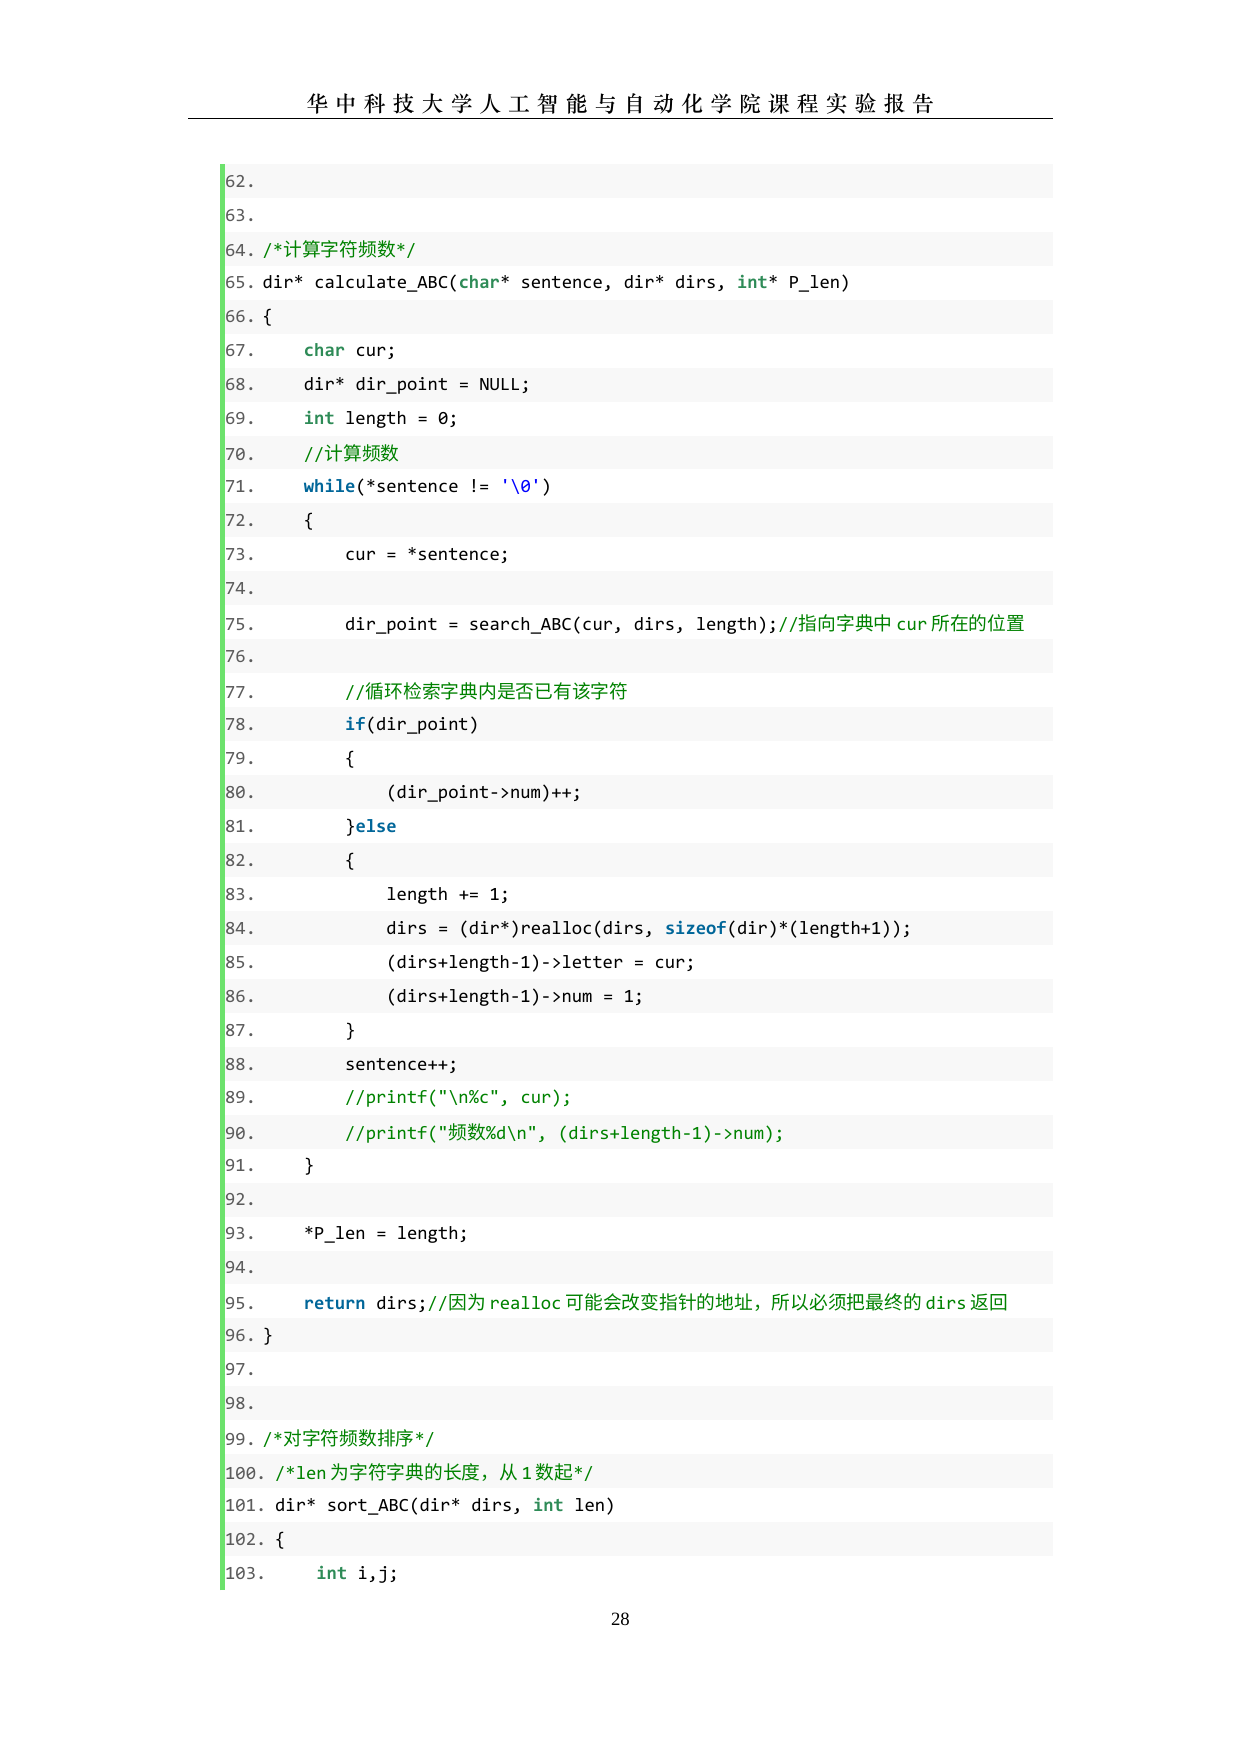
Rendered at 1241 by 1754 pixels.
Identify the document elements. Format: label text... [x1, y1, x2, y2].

list } [225, 1318, 1053, 1352]
list cur = *sentence; [225, 537, 1053, 571]
list int length = 0; [225, 402, 1053, 436]
list dir* dir_point = NULL; [225, 368, 1053, 402]
list length += 1; [225, 877, 1053, 911]
list }else [225, 809, 1053, 843]
list //计算频数 [225, 436, 1053, 469]
list { [225, 300, 1053, 334]
list { [225, 741, 1053, 775]
list /*计算字符频数*/ [225, 232, 1053, 266]
list dir_point = search_ABC(cur, dirs, length);//指向字典中cur所在的位置 [225, 605, 1053, 639]
list } [225, 1013, 1053, 1047]
list (dirs+length-1)->letter = cur; [225, 945, 1053, 979]
list } [225, 1149, 1053, 1183]
list char cur; [225, 334, 1053, 368]
list { [225, 503, 1053, 537]
list (dirs+length-1)->num = 1; [225, 979, 1053, 1013]
list //printf("频数%d\n", (dirs+length-1)->num); [225, 1115, 1053, 1149]
list return dirs;//因为realloc可能会改变指针的地址，所以必须把最终的dirs返回 [225, 1284, 1053, 1318]
list //printf("\n%c", cur); [225, 1081, 1053, 1115]
list *P_len = length; [225, 1217, 1053, 1251]
list dir* calculate_ABC(char* sentence, dir* dirs, int* P_len) [225, 266, 1053, 300]
list dirs = (dir*)realloc(dirs, sizeof(dir)*(length+1)); [225, 911, 1053, 945]
list while(*sentence != '\0') [225, 469, 1053, 503]
list dir* sort_ABC(dir* dirs, int len) [225, 1488, 1053, 1522]
list /*len为字符字典的长度，从1数起*/ [225, 1454, 1053, 1488]
list { [225, 843, 1053, 877]
list /*对字符频数排序*/ [225, 1420, 1053, 1454]
list sentence++; [225, 1047, 1053, 1081]
list //循环检索字典内是否已有该字符 [225, 673, 1053, 707]
list if(dir_point) [225, 707, 1053, 741]
list (dir_point->num)++; [225, 775, 1053, 809]
list int i,j; [225, 1556, 1053, 1590]
list { [225, 1522, 1053, 1556]
